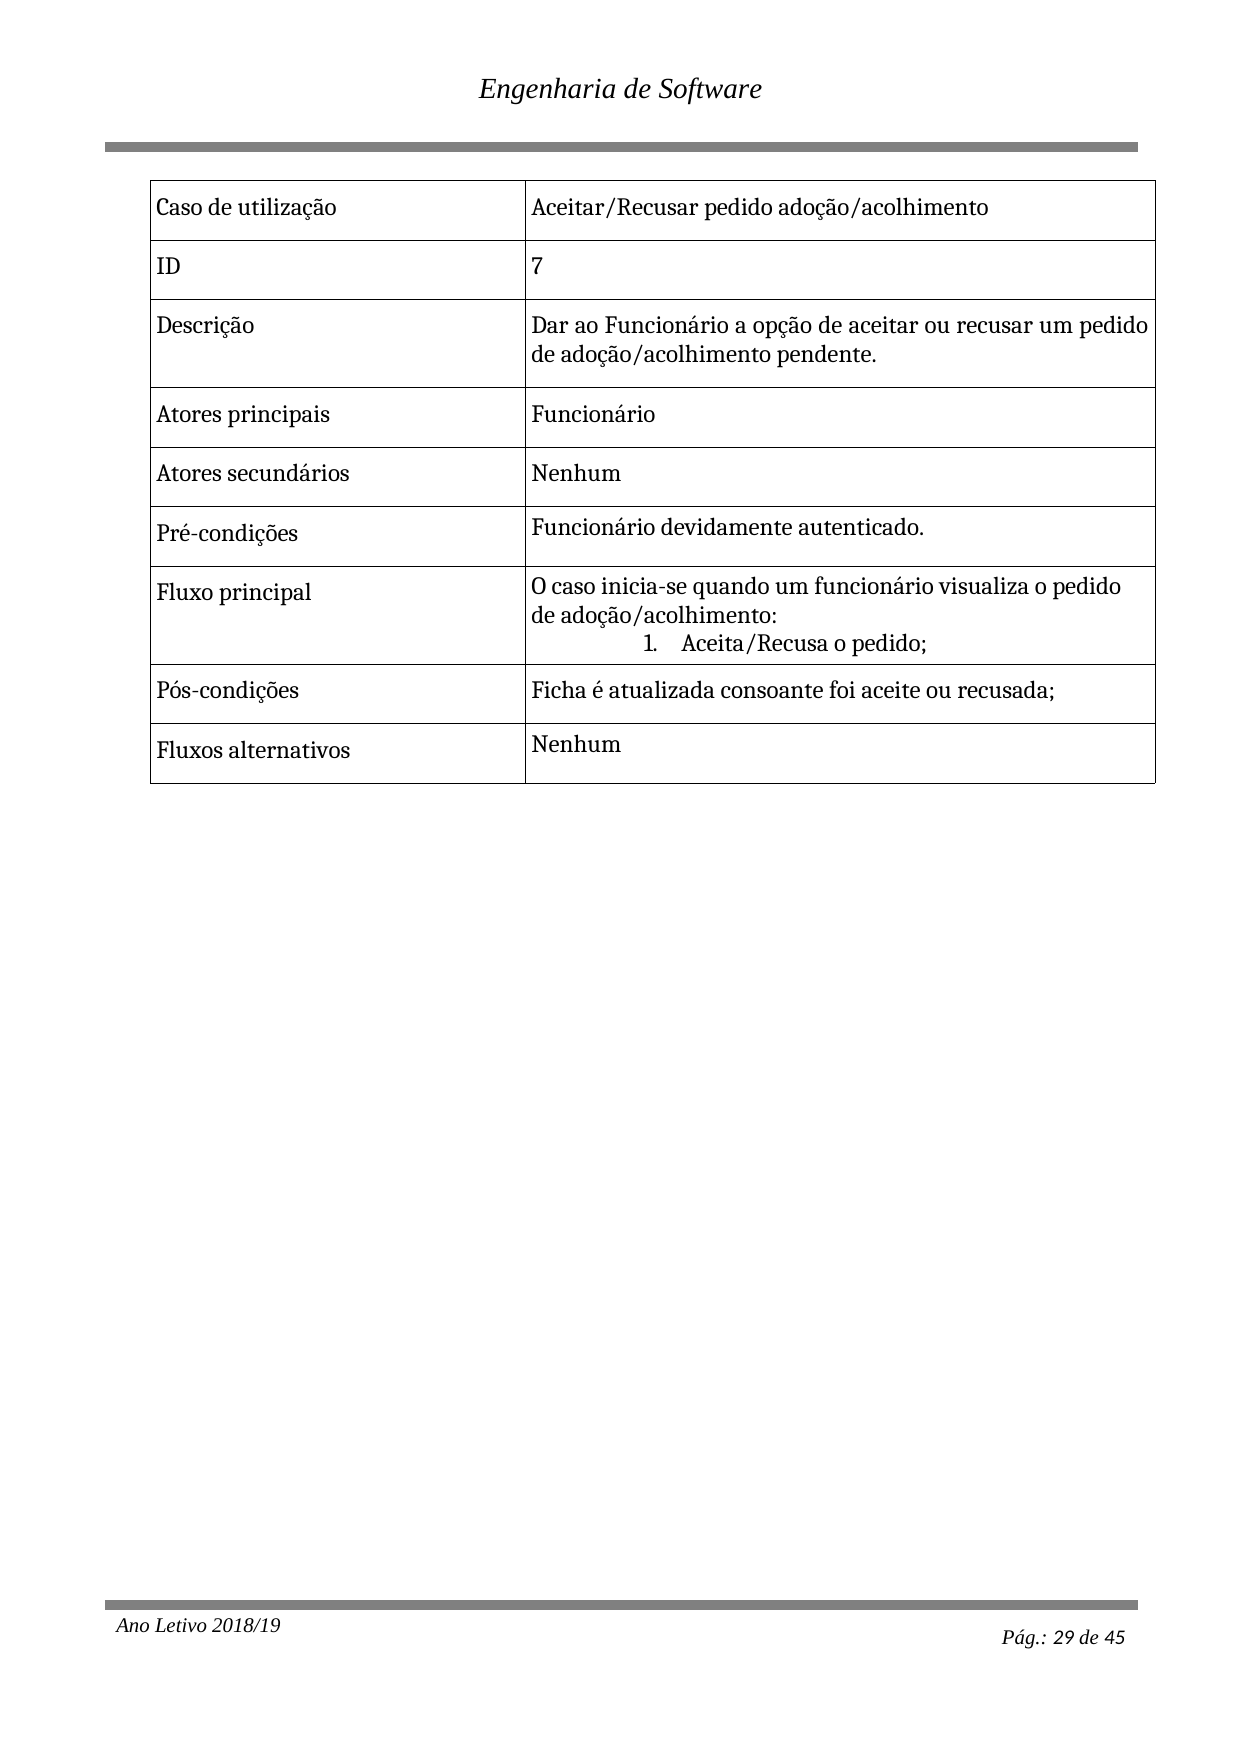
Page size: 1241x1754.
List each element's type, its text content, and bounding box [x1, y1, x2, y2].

table_cell Nenhum [526, 724, 1155, 783]
table_cell Pré-condições [151, 507, 525, 566]
table_cell O caso inicia-se quando um funcionário visualiza o pedido de adoção/acolhimento: Aceita/Recusa o pedido; [526, 567, 1155, 664]
table_cell ID [151, 241, 525, 299]
table_cell Dar ao Funcionário a opção de aceitar ou recusar um pedido de adoção/acolhimento pendente. [526, 300, 1155, 387]
table_cell Fluxo principal [151, 567, 525, 664]
table_cell Nenhum [526, 448, 1155, 506]
table_cell Funcionário devidamente autenticado. [526, 507, 1155, 566]
table_cell Funcionário [526, 388, 1155, 447]
table_cell Descrição [151, 300, 525, 387]
table_cell Ficha é atualizada consoante foi aceite ou recusada; [526, 665, 1155, 723]
table_header Caso de utilização [151, 181, 525, 239]
table_cell Atores principais [151, 388, 525, 447]
table_cell 7 [526, 241, 1155, 299]
table_cell Fluxos alternativos [151, 724, 525, 783]
table_cell Atores secundários [151, 448, 525, 506]
table_header Aceitar/Recusar pedido adoção/acolhimento [526, 181, 1155, 239]
table_cell Pós-condições [151, 665, 525, 723]
